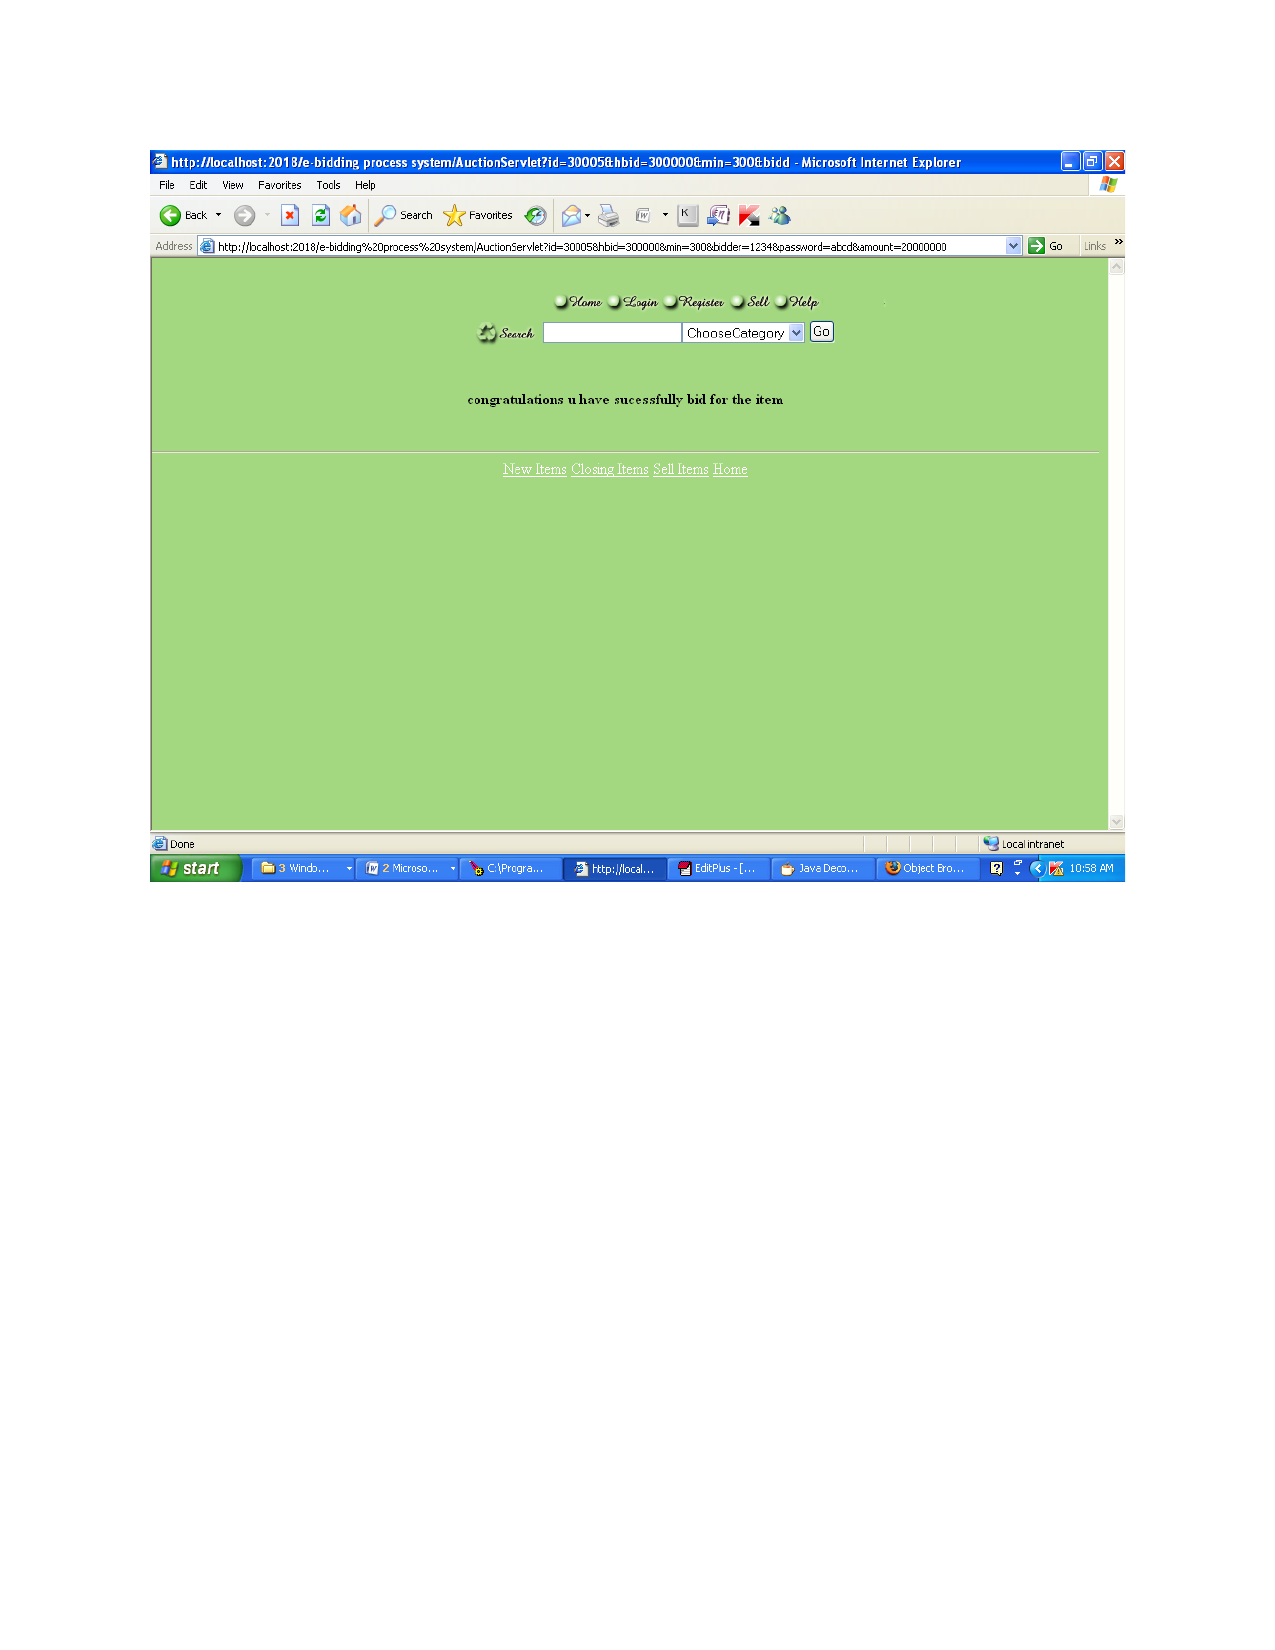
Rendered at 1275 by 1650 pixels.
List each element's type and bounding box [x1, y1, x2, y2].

picture [150, 150, 1125, 882]
